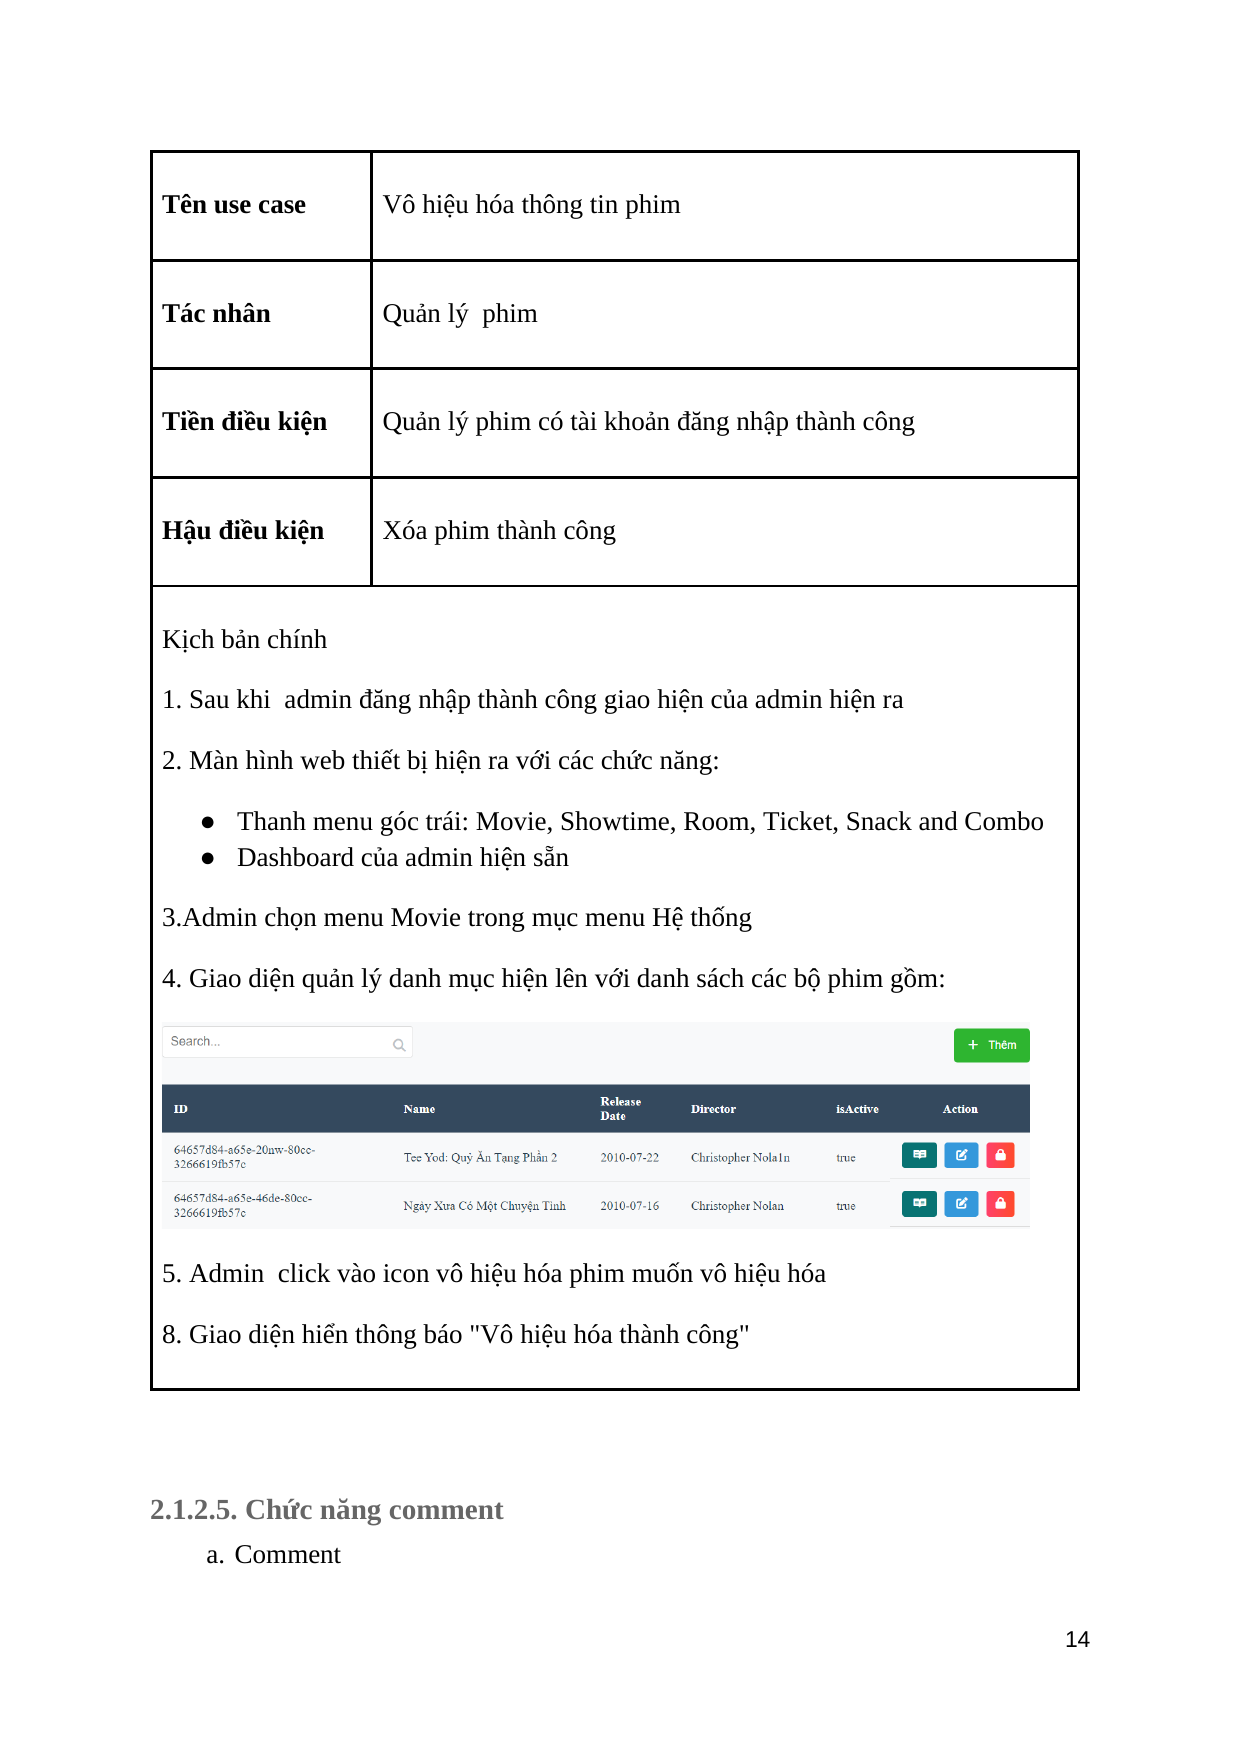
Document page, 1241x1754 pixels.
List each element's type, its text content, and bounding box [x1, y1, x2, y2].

table_cell Quản lý phim có tài khoản đăng nhập thành công [373, 370, 1077, 476]
table_cell Kịch bản chính 1. Sau khi admin đăng nhập thành công giao hiện của admin hiện ra 2. Màn hình web thiết bị hiện ra với các chức năng: Thanh menu góc trái: Movie, Showtime, Room, Ticket, Snack and Combo Dashboard của admin hiện sẵn 3.Admin chọn menu Movie trong mục menu Hệ thống 4. Giao diện quản lý danh mục hiện lên với danh sách các bộ phim gồm: 5. Admin click vào icon vô hiệu hóa phim muốn vô hiệu hóa 8. Giao diện hiển thông báo "Vô hiệu hóa thành công" [153, 587, 1077, 1388]
subtitle 2.1.2.5. Chức năng comment [150, 1492, 1090, 1525]
table_cell Xóa phim thành công [373, 479, 1077, 584]
table_cell Tác nhân [153, 262, 370, 367]
table_cell Hậu điều kiện [153, 479, 370, 584]
table_cell Quản lý phim [373, 262, 1077, 367]
list Comment [206, 1539, 1090, 1570]
table_header Tên use case [153, 153, 370, 259]
table_cell Tiền điều kiện [153, 370, 370, 476]
table_header Vô hiệu hóa thông tin phim [373, 153, 1077, 259]
picture [161, 1022, 1030, 1229]
